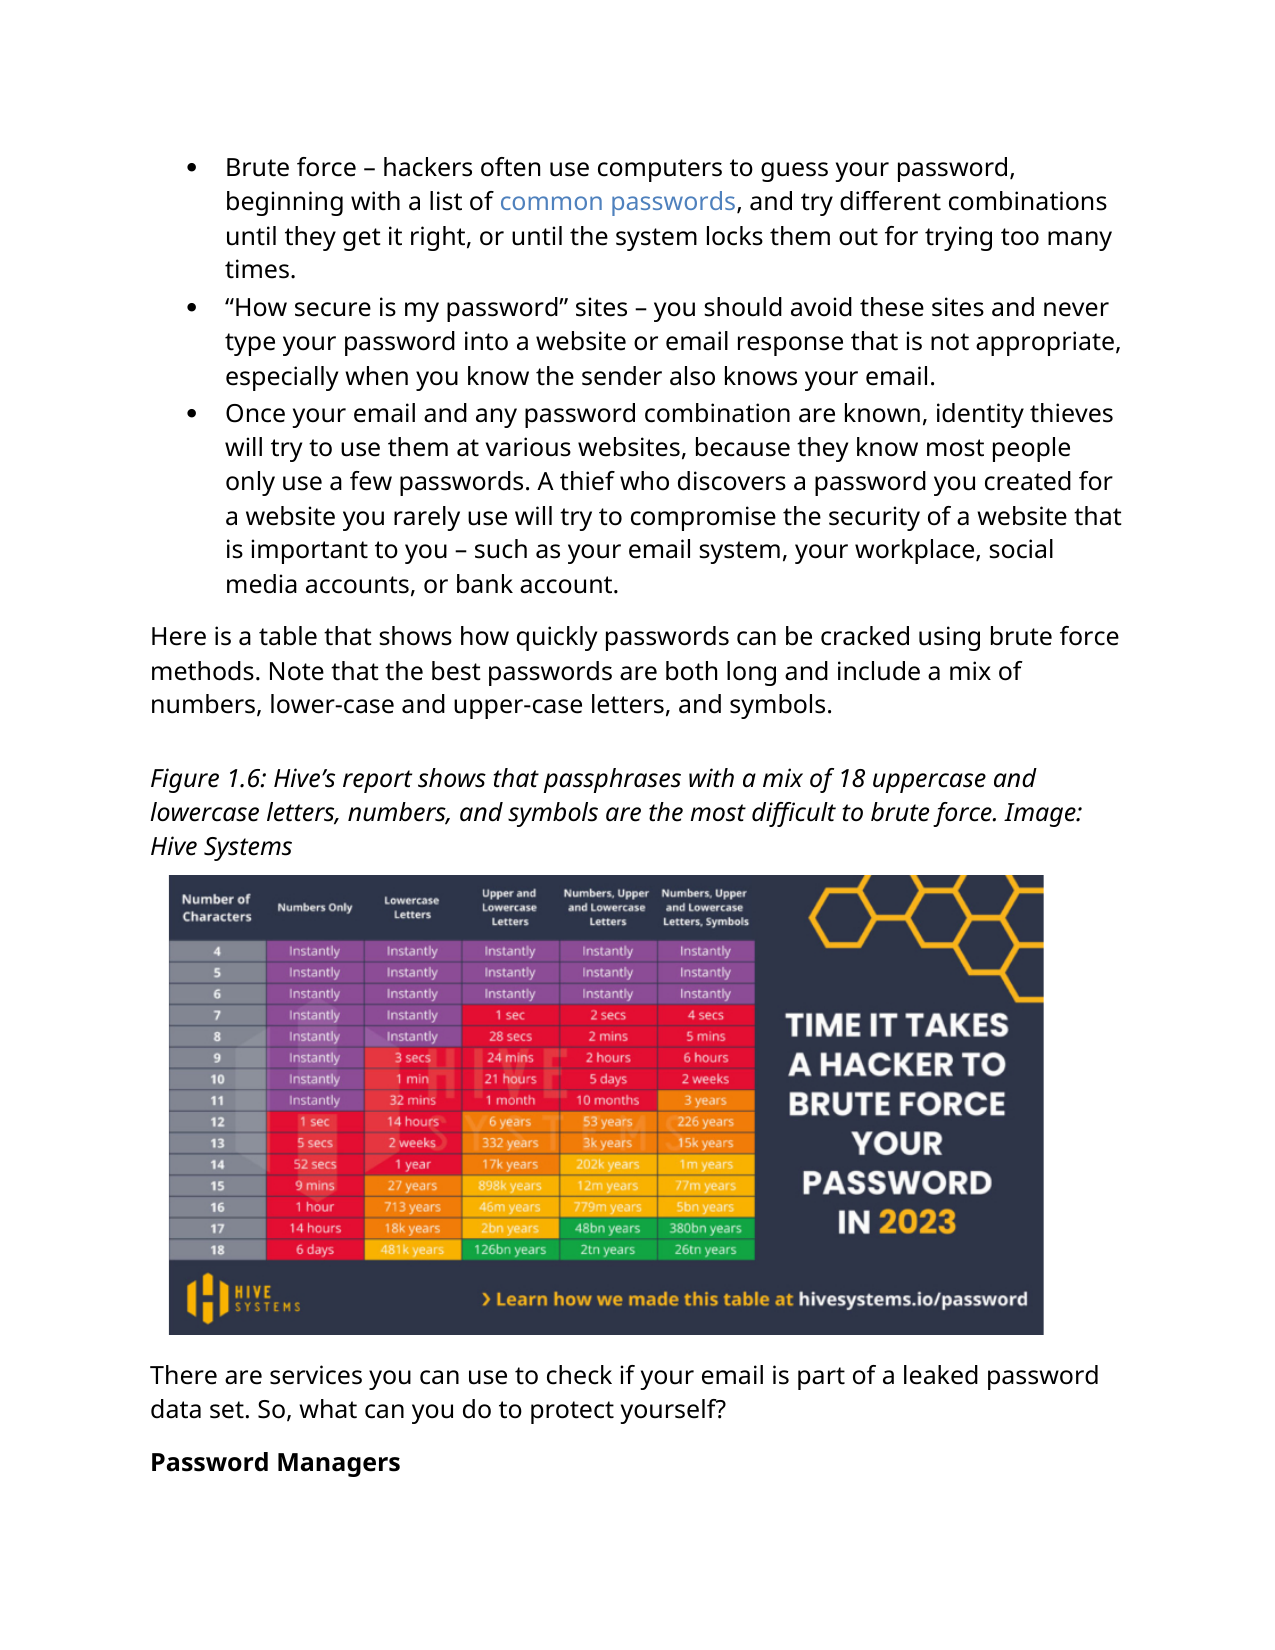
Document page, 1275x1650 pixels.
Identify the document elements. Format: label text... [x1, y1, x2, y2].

list Once your email and any password combination are known, identity thieves will try to use them at various websites, because they know most people only use a few passwords. A thief who discovers a password you created for a website you rarely use will try to compromise the security of a website that is important to you – such as your email system, your workplace, social media accounts, or bank account. [187, 396, 1125, 600]
text There are services you can use to check if your email is part of a leaked password data set. So, what can you do to protect yourself? [150, 1357, 1125, 1426]
table_header Figure 1.6: Hive’s report shows that passphrases with a mix of 18 uppercase and lowercase letters, numbers, and symbols are the most difficult to brute force. Image: Hive Systems [139, 740, 1114, 1339]
picture [168, 875, 1044, 1335]
list Brute force – hackers often use computers to guess your password, beginning with a list of common passwords, and try different combinations until they get it right, or until the system locks them out for trying too many times. [187, 150, 1125, 286]
text Here is a table that shows how quickly passwords can be cracked using brute force methods. Note that the best passwords are both long and include a mix of numbers, lower-case and upper-case letters, and symbols. [150, 619, 1125, 721]
text Password Managers [150, 1444, 1125, 1478]
list “How secure is my password” sites – you should avoid these sites and never type your password into a website or email response that is not appropriate, especially when you know the sender also knows your email. [187, 290, 1125, 392]
